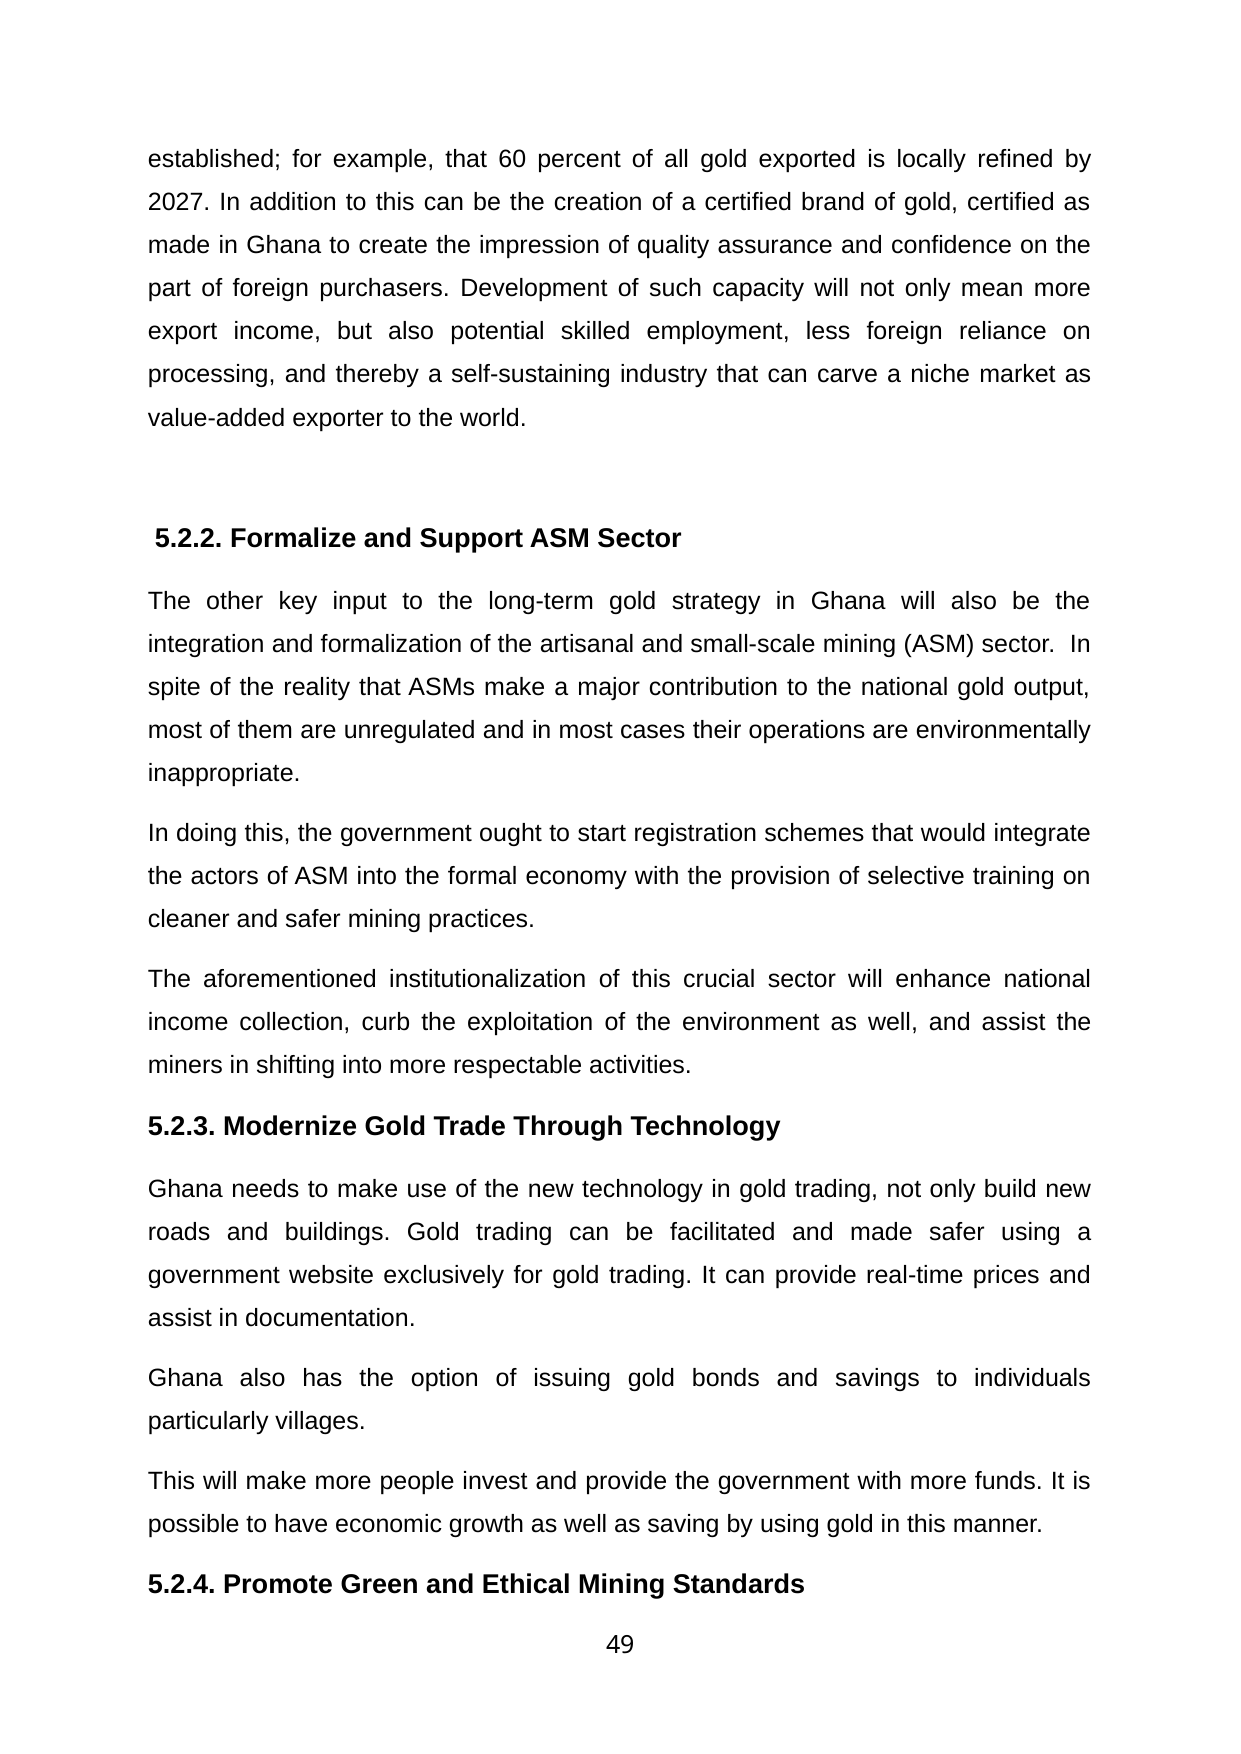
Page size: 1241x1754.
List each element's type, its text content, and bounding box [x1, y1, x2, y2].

text 5.2.2. Formalize and Support ASM Sector [148, 522, 1093, 553]
text In doing this, the government ought to start registration schemes that would integrate the actors of ASM into the formal economy with the provision of selective training on cleaner and safer mining practices. [148, 818, 1093, 933]
text This will make more people invest and provide the government with more funds. It is possible to have economic growth as well as saving by using gold in this manner. [148, 1466, 1093, 1537]
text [148, 144, 1093, 431]
text The other key input to the long-term gold strategy in Ghana will also be the integration and formalization of the artisanal and small-scale mining (ASM) sector. In spite of the reality that ASMs make a major contribution to the national gold output, most of them are unregulated and in most cases their operations are environmentally inappropriate. [148, 586, 1093, 787]
text Ghana also has the option of issuing gold bonds and savings to individuals particularly villages. [148, 1363, 1093, 1434]
text Ghana needs to make use of the new technology in gold trading, not only build new roads and buildings. Gold trading can be facilitated and made safer using a government website exclusively for gold trading. It can provide real-time prices and assist in documentation. [148, 1173, 1093, 1332]
text The aforementioned institutionalization of this crucial sector will enhance national income collection, curb the exploitation of the environment as well, and assist the miners in shifting into more respectable activities. [148, 964, 1093, 1079]
text 5.2.4. Promote Green and Ethical Mining Standards [148, 1568, 1093, 1600]
text 5.2.3. Modernize Gold Trade Through Technology [148, 1110, 1093, 1141]
